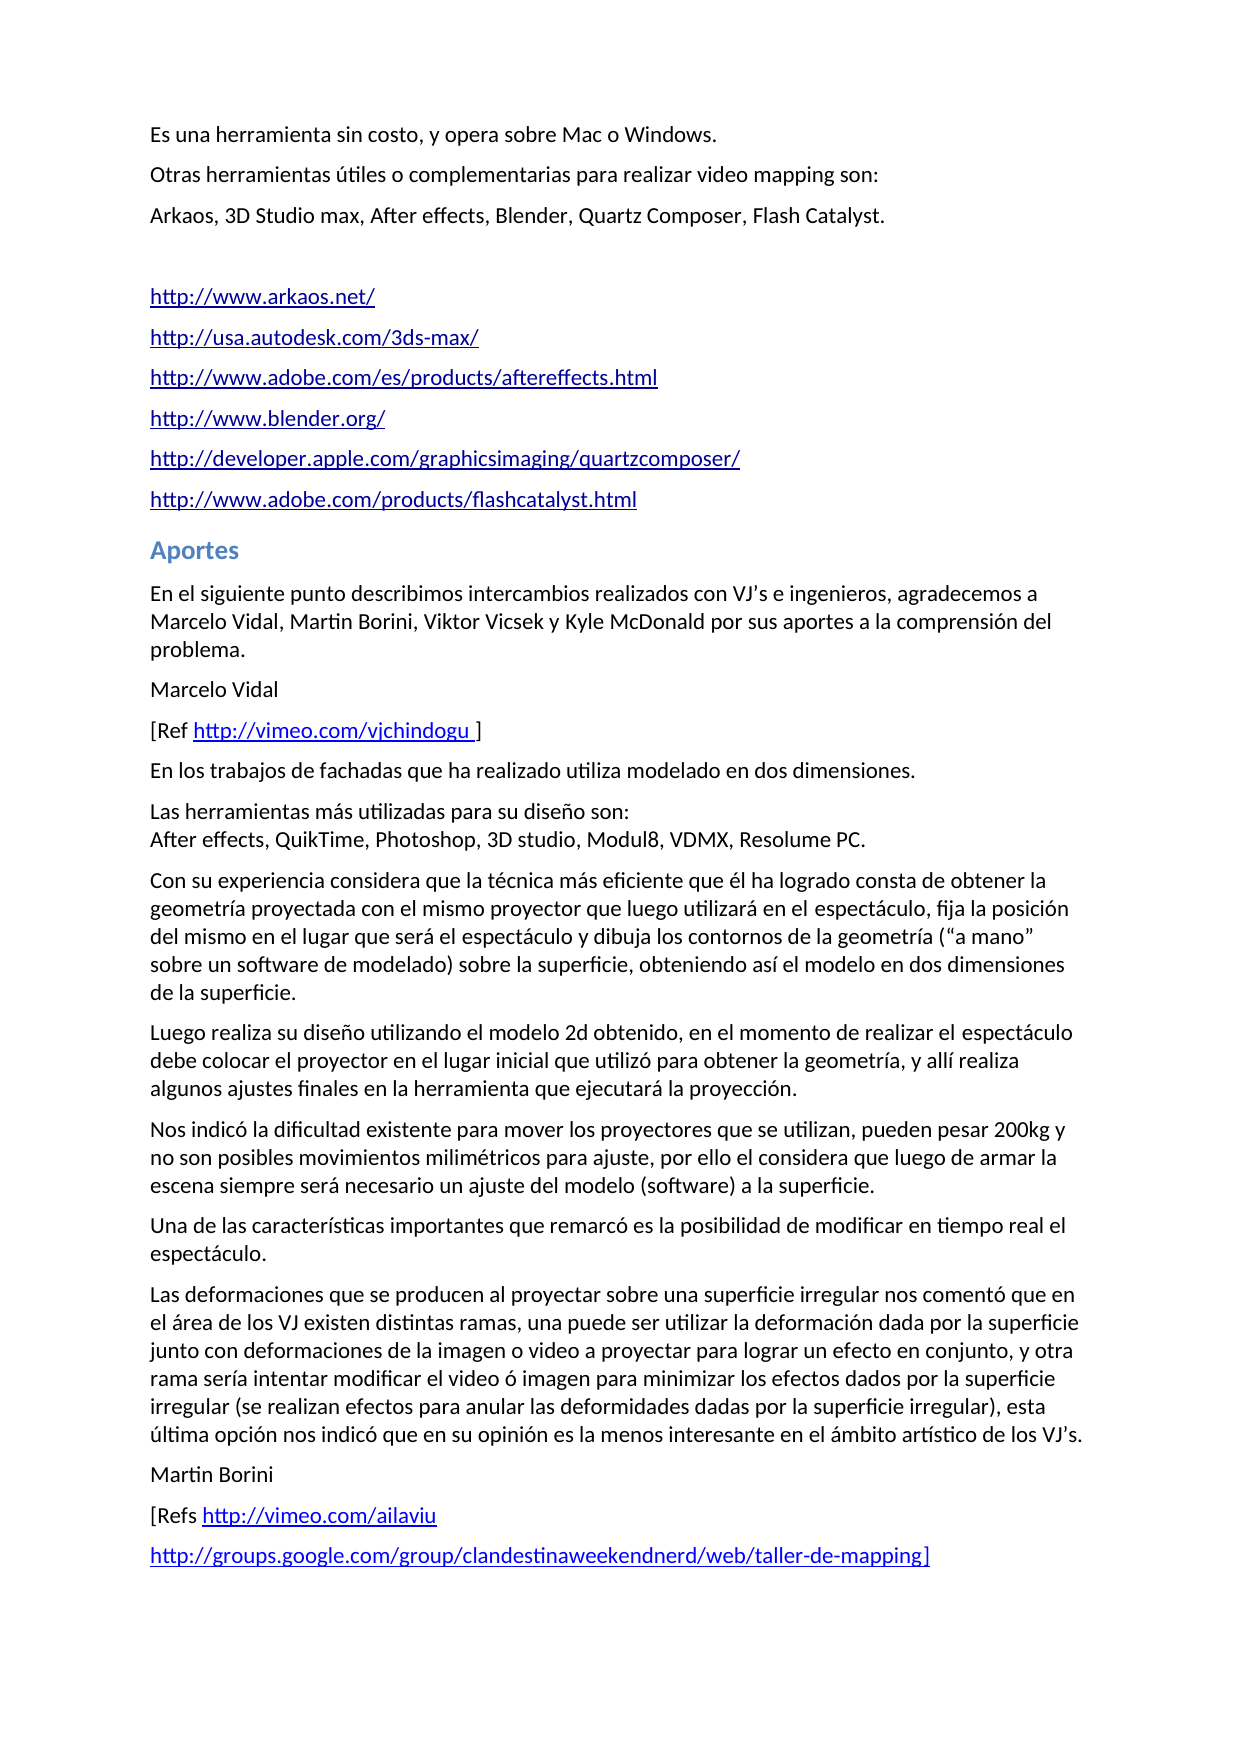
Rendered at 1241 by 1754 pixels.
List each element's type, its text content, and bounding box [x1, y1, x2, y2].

text En el siguiente punto describimos intercambios realizados con VJ’s e ingenieros, agradecemos a Marcelo Vidal, Martin Borini, Viktor Vicsek y Kyle McDonald por sus aportes a la comprensión del problema. [150, 579, 1090, 663]
text Luego realiza su diseño utilizando el modelo 2d obtenido, en el momento de realizar el espectáculo debe colocar el proyector en el lugar inicial que utilizó para obtener la geometría, y allí realiza algunos ajustes finales en la herramienta que ejecutará la proyección. [150, 1018, 1090, 1102]
text Es una herramienta sin costo, y opera sobre Mac o Windows. [150, 120, 1090, 148]
text Con su experiencia considera que la técnica más eficiente que él ha logrado consta de obtener la geometría proyectada con el mismo proyector que luego utilizará en el espectáculo, fija la posición del mismo en el lugar que será el espectáculo y dibuja los contornos de la geometría (“a mano” sobre un software de modelado) sobre la superficie, obteniendo así el modelo en dos dimensiones de la superficie. [150, 866, 1090, 1006]
text http://developer.apple.com/graphicsimaging/quartzcomposer/ [150, 444, 1090, 472]
text http://groups.google.com/group/clandestinaweekendnerd/web/taller-de-mapping] [150, 1542, 1090, 1570]
text http://www.blender.org/ [150, 404, 1090, 432]
subtitle Aportes [150, 533, 1090, 567]
text [Refs http://vimeo.com/ailaviu [150, 1501, 1090, 1529]
text http://www.arkaos.net/ [150, 282, 1090, 310]
text Martin Borini [150, 1461, 1090, 1489]
text Las herramientas más utilizadas para su diseño son: After effects, QuikTime, Photoshop, 3D studio, Modul8, VDMX, Resolume PC. [150, 797, 1090, 853]
text En los trabajos de fachadas que ha realizado utiliza modelado en dos dimensiones. [150, 757, 1090, 785]
text Una de las características importantes que remarcó es la posibilidad de modificar en tiempo real el espectáculo. [150, 1211, 1090, 1267]
text Nos indicó la dificultad existente para mover los proyectores que se utilizan, pueden pesar 200kg y no son posibles movimientos milimétricos para ajuste, por ello el considera que luego de armar la escena siempre será necesario un ajuste del modelo (software) a la superficie. [150, 1115, 1090, 1199]
text http://usa.autodesk.com/3ds-max/ [150, 323, 1090, 351]
text http://www.adobe.com/products/flashcatalyst.html [150, 485, 1090, 513]
text http://www.adobe.com/es/products/aftereffects.html [150, 363, 1090, 391]
text Las deformaciones que se producen al proyectar sobre una superficie irregular nos comentó que en el área de los VJ existen distintas ramas, una puede ser utilizar la deformación dada por la superficie junto con deformaciones de la imagen o video a proyectar para lograr un efecto en conjunto, y otra rama sería intentar modificar el video ó imagen para minimizar los efectos dados por la superficie irregular (se realizan efectos para anular las deformidades dadas por la superficie irregular), esta última opción nos indicó que en su opinión es la menos interesante en el ámbito artístico de los VJ’s. [150, 1280, 1090, 1448]
text [Ref http://vimeo.com/vjchindogu ] [150, 716, 1090, 744]
text Otras herramientas útiles o complementarias para realizar video mapping son: [150, 161, 1090, 188]
text Arkaos, 3D Studio max, After effects, Blender, Quartz Composer, Flash Catalyst. [150, 201, 1090, 229]
text Marcelo Vidal [150, 676, 1090, 704]
